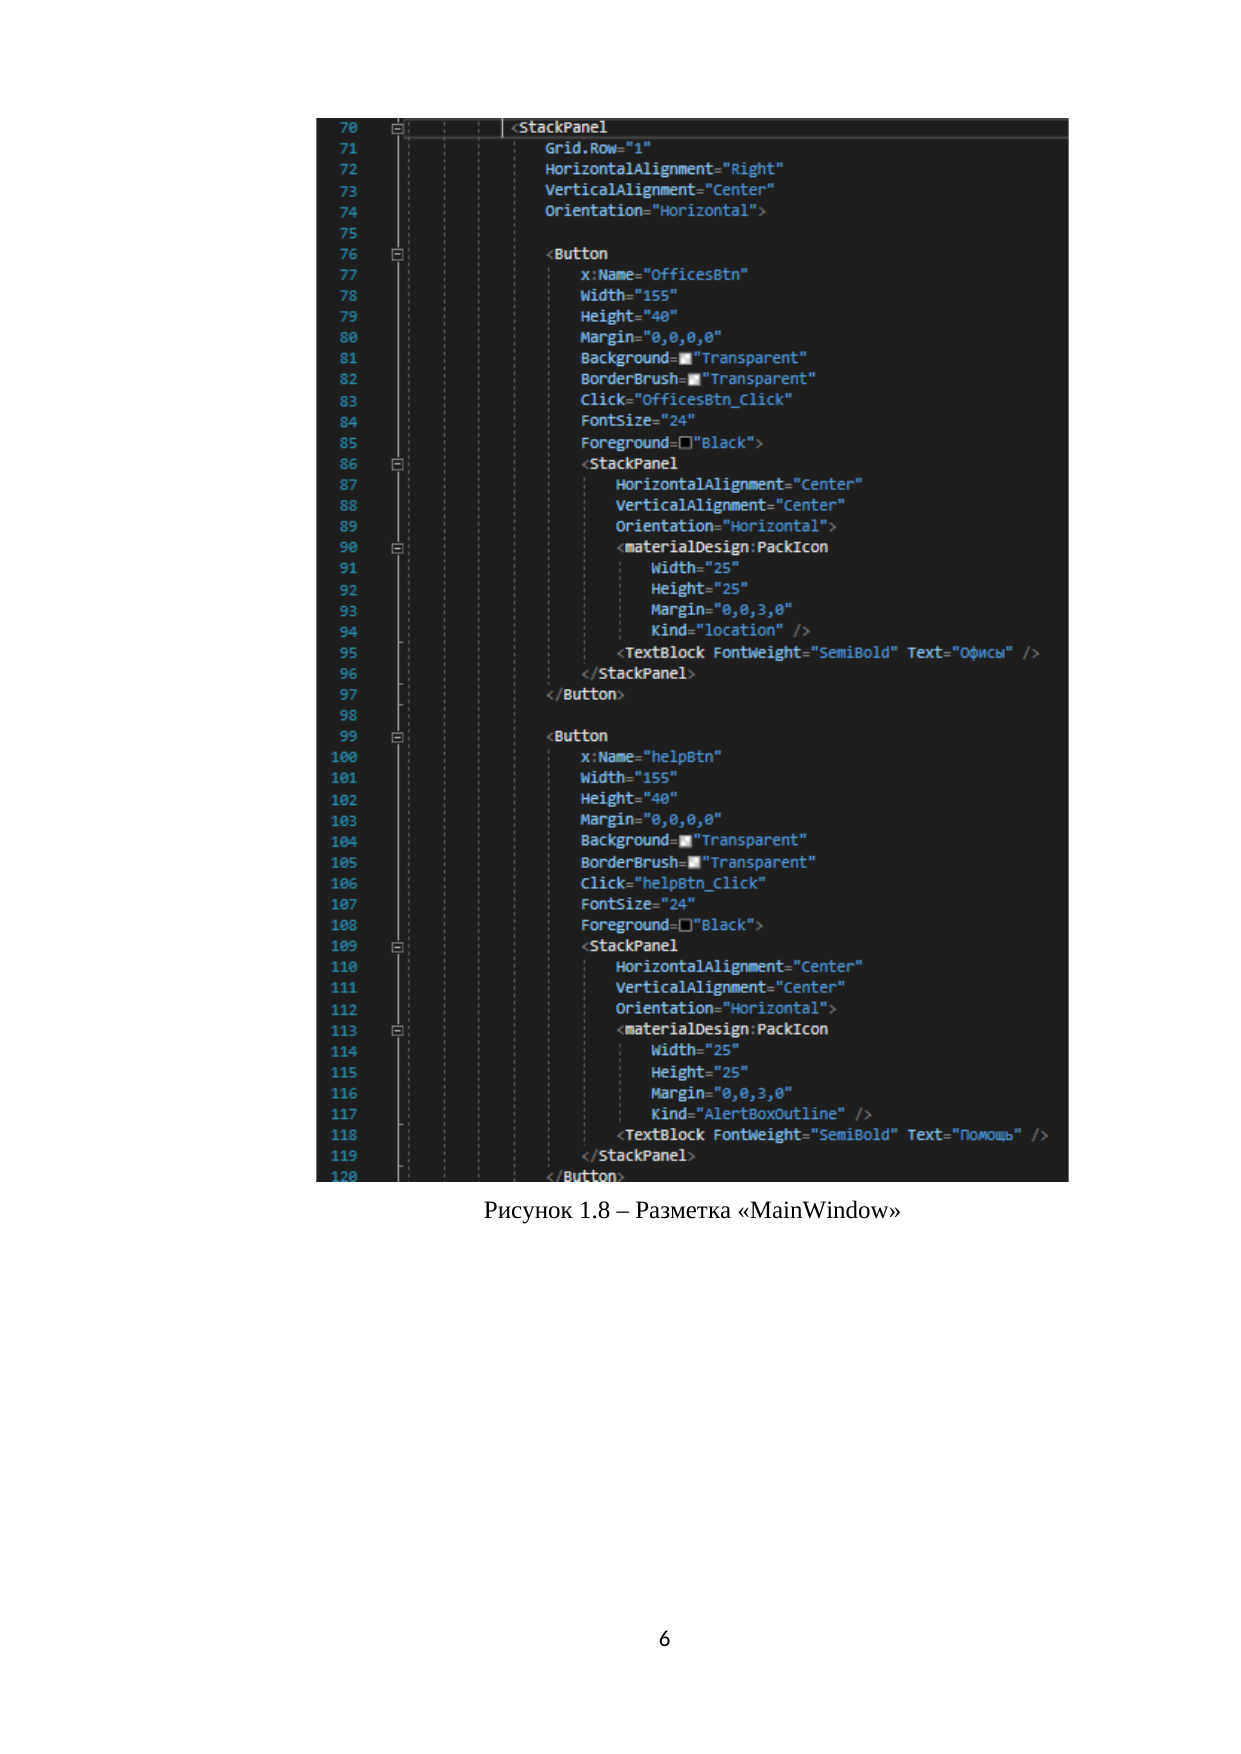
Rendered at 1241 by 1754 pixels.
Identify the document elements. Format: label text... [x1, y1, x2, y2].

picture [316, 118, 1069, 1182]
text Рисунок 1.8 – Разметка «MainWindow» [177, 1196, 1152, 1224]
